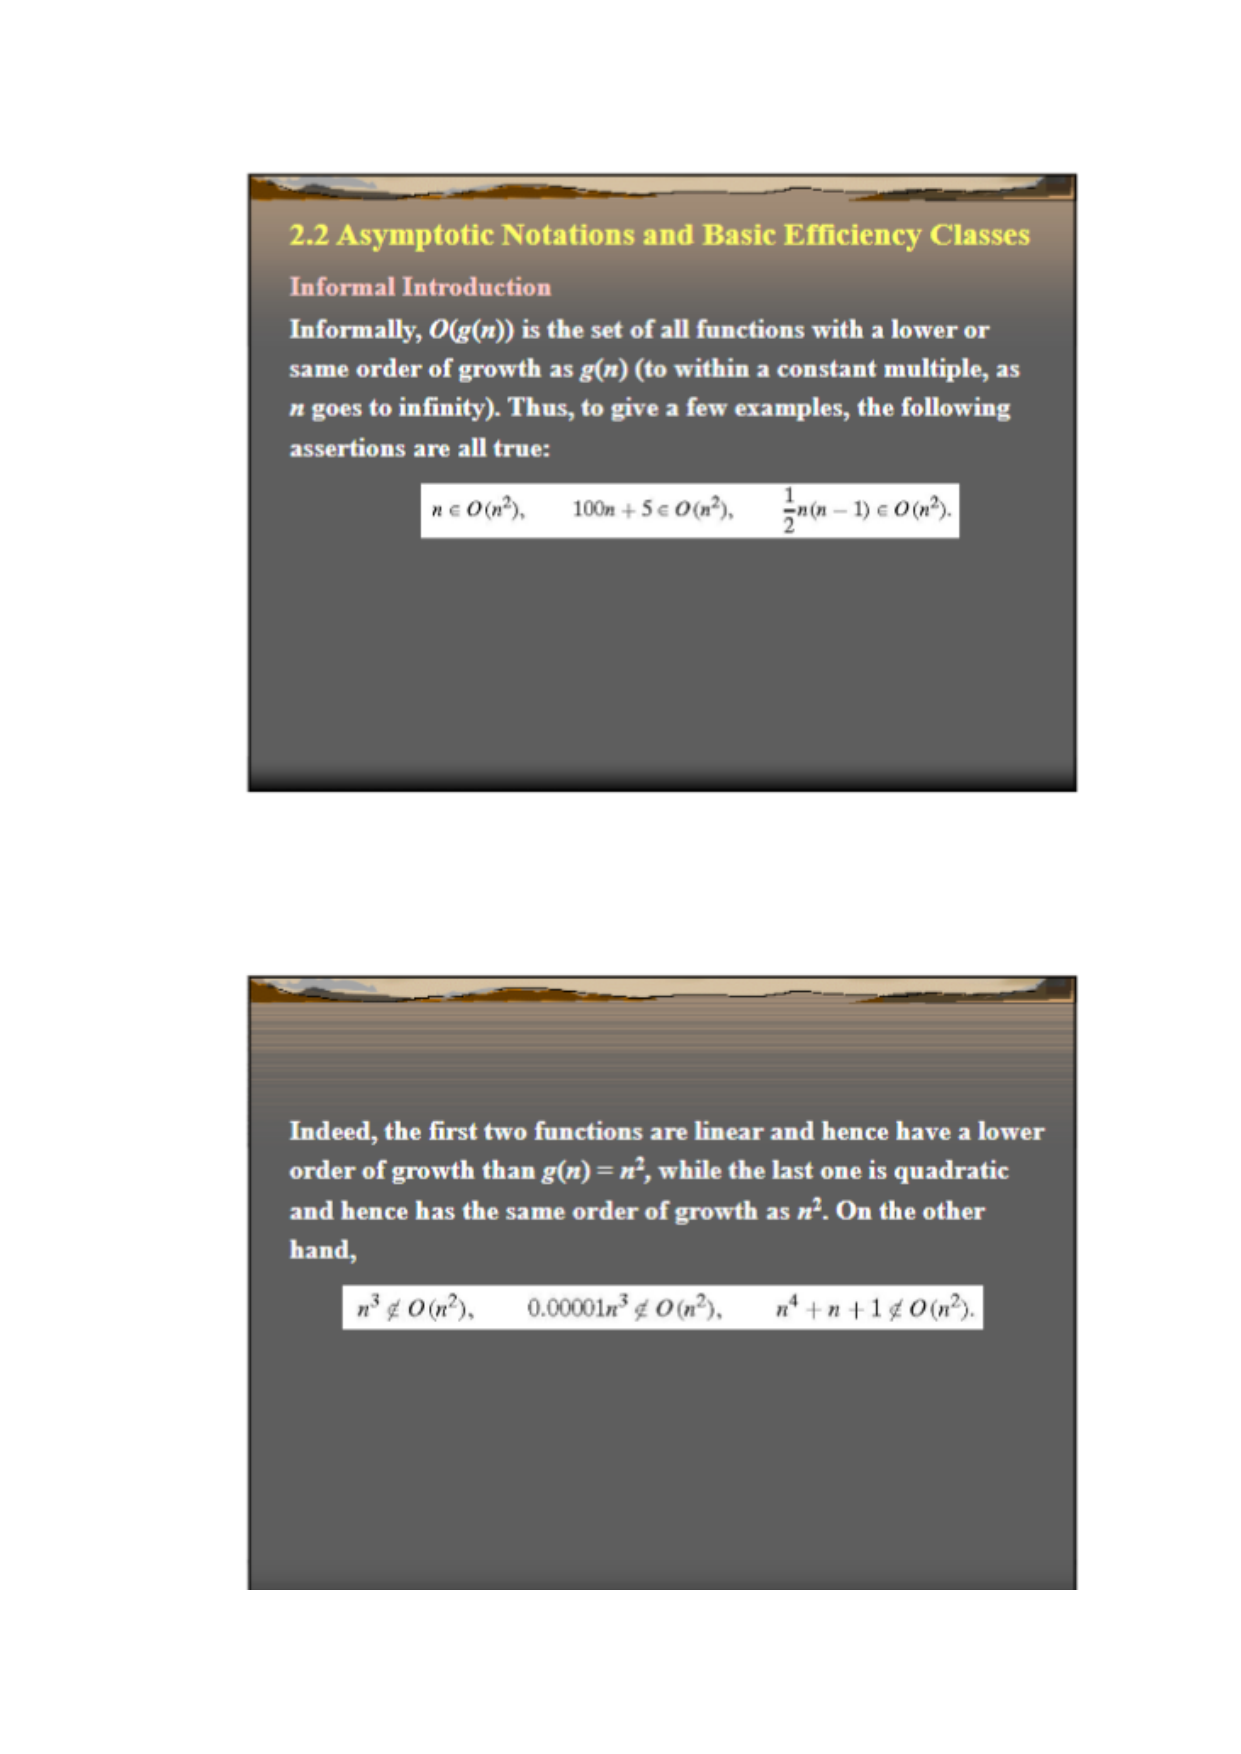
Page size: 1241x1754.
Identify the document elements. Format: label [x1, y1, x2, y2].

picture [187, 164, 1148, 1590]
